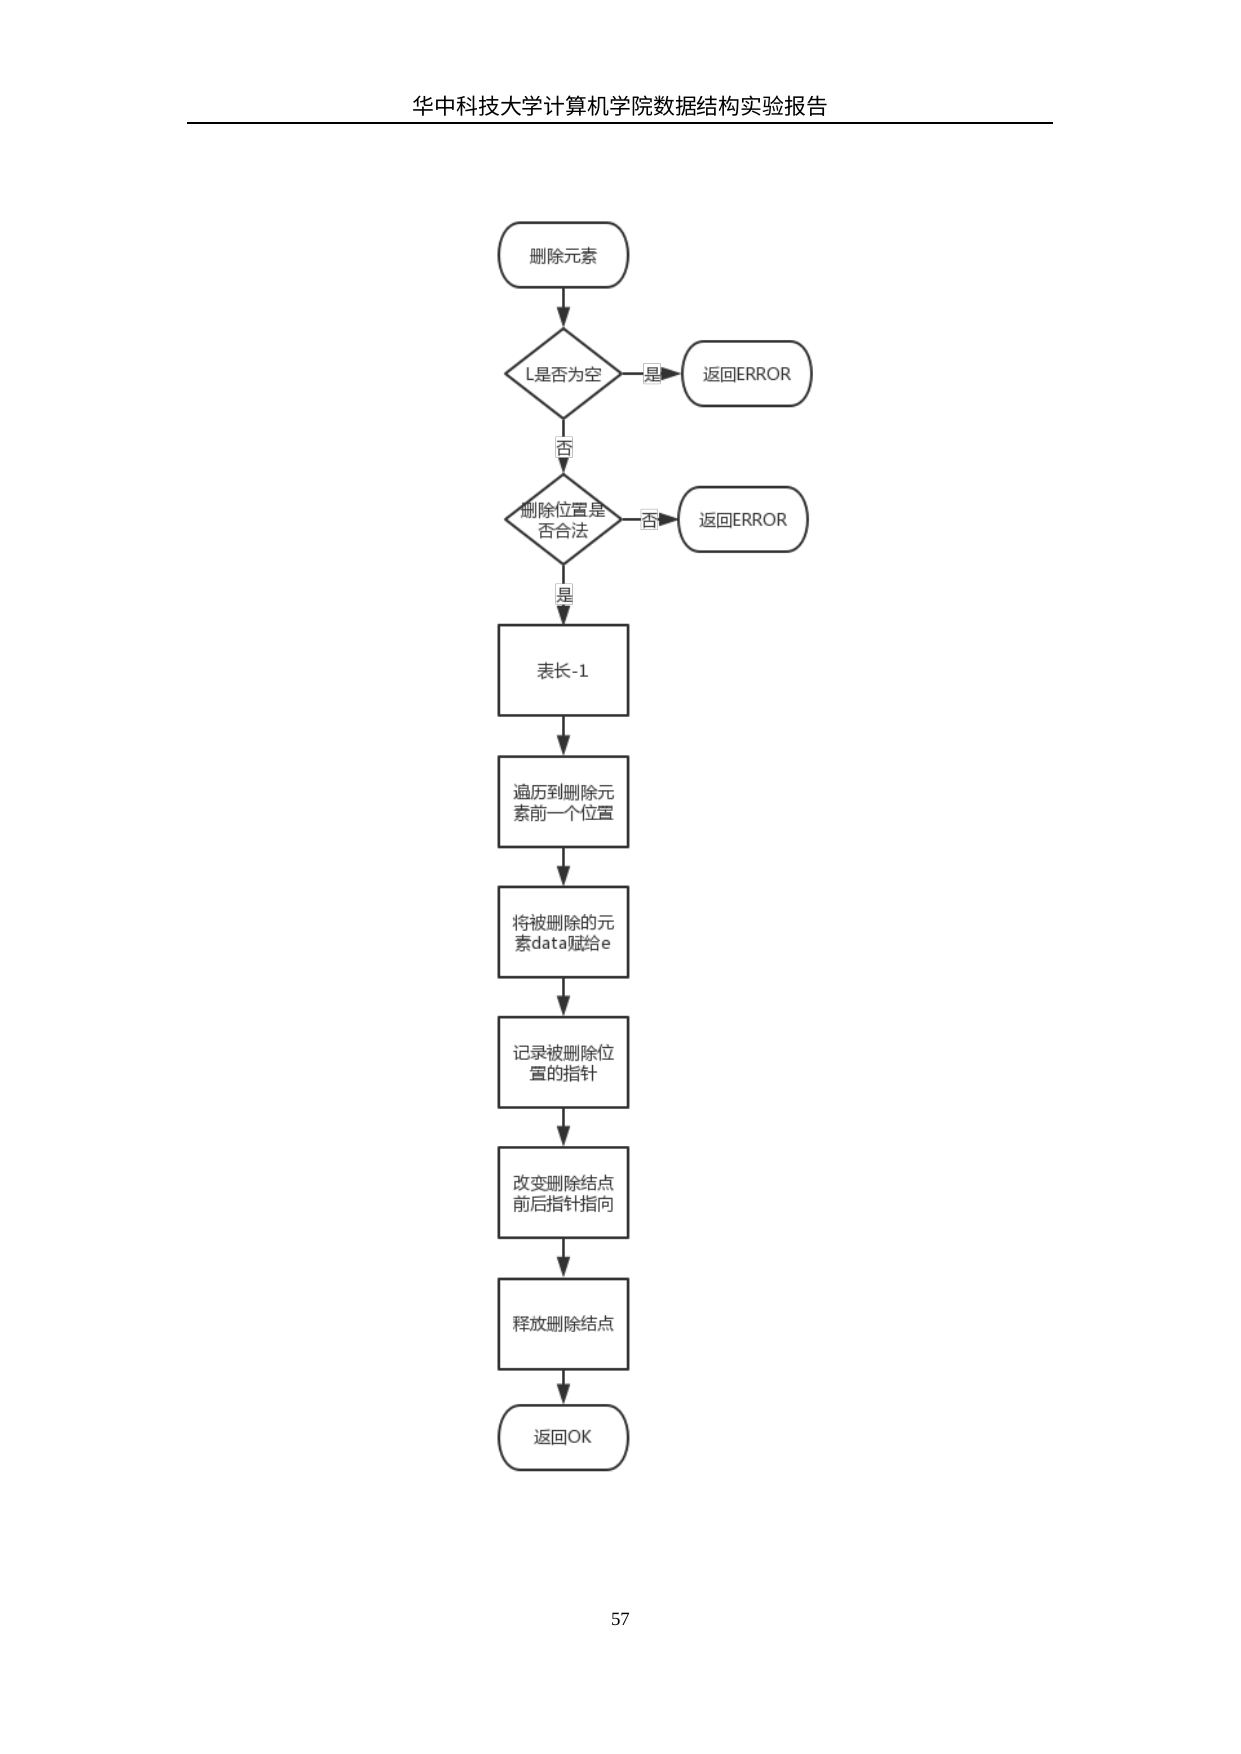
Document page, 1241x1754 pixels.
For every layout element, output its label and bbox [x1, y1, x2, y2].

picture [437, 162, 853, 1510]
